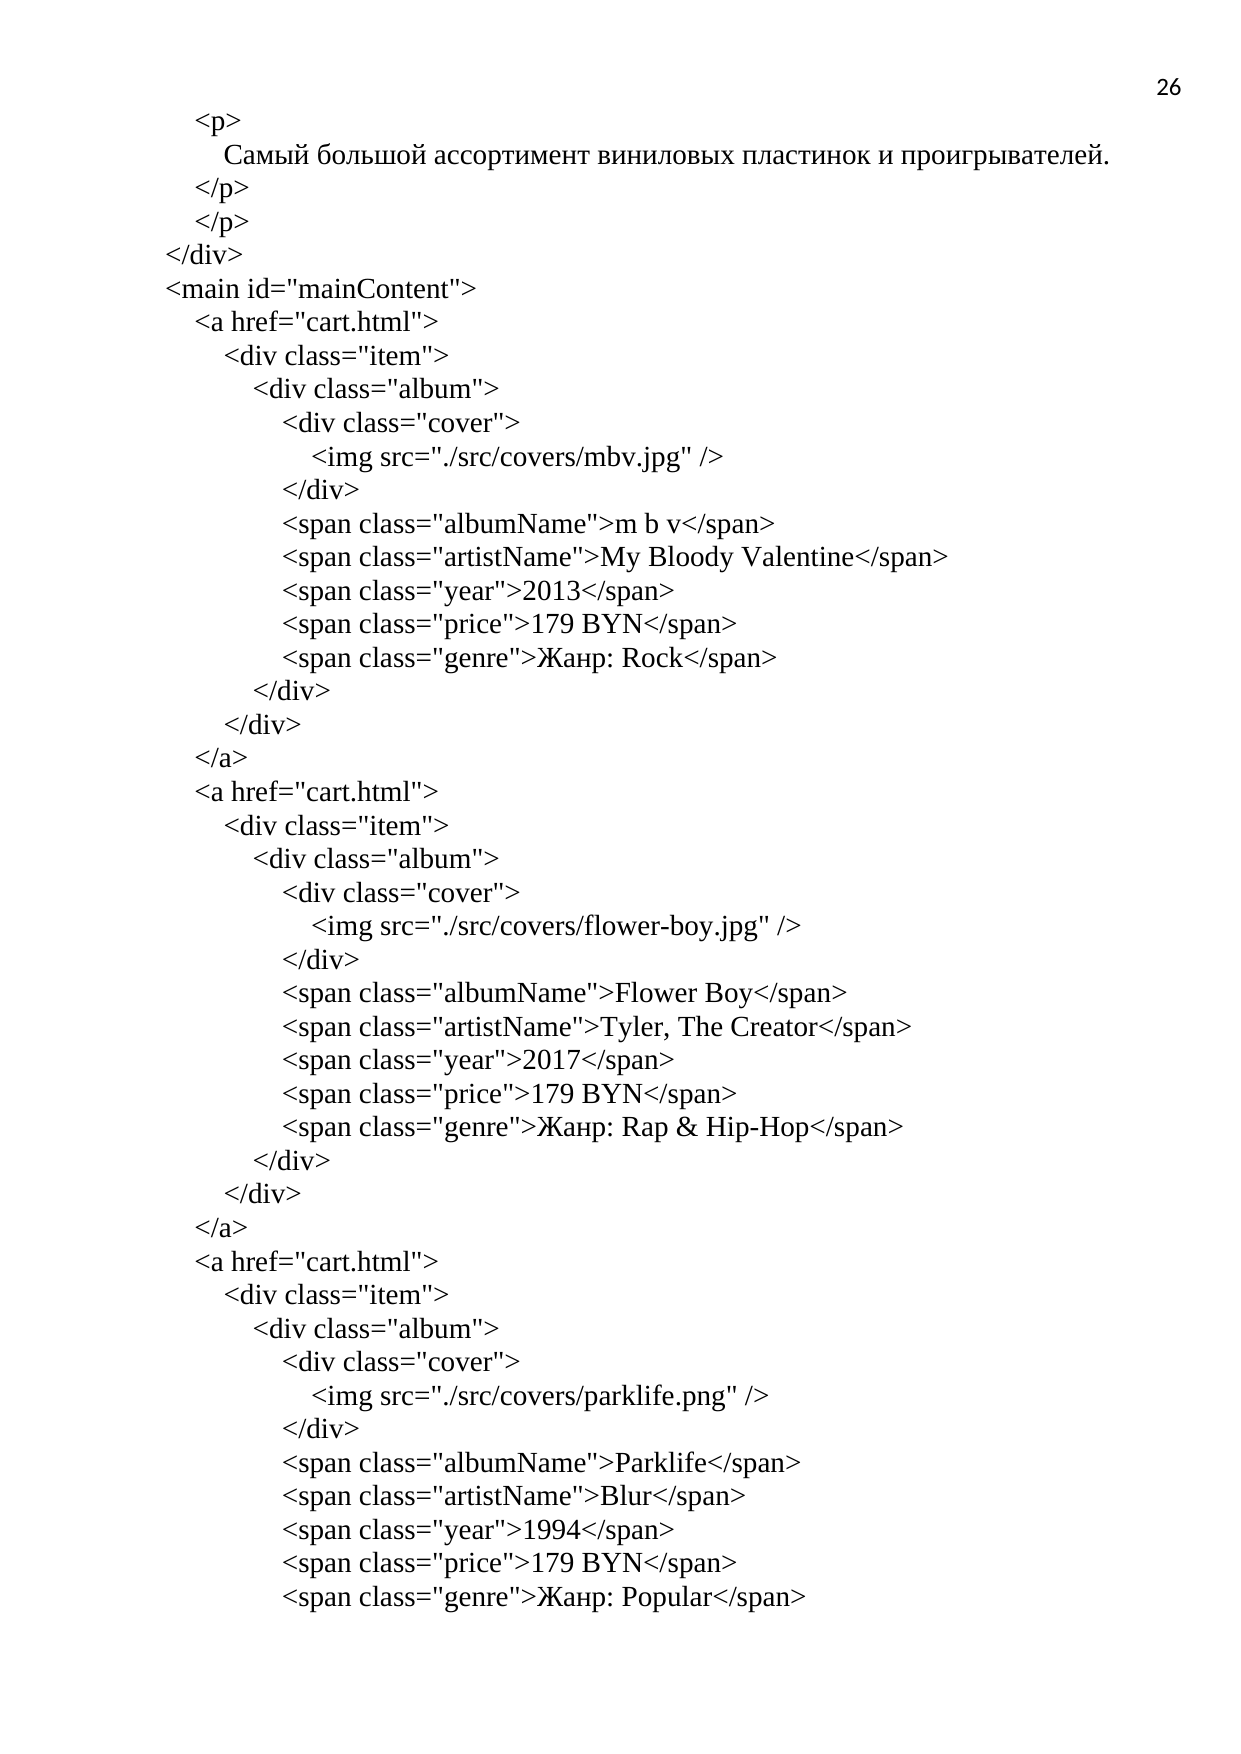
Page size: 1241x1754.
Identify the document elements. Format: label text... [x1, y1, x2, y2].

text </p> [136, 170, 1181, 204]
text <div class="cover"> [136, 1344, 1181, 1378]
text </div> [136, 942, 1181, 975]
text <div class="album"> [136, 1311, 1181, 1344]
text <img src="./src/covers/mbv.jpg" /> [136, 439, 1181, 472]
text <span class="genre">Жанр: Rap & Hip-Hop</span> [136, 1109, 1181, 1143]
text </div> [136, 673, 1181, 707]
text <div class="album"> [136, 841, 1181, 875]
text </div> [136, 1177, 1181, 1210]
text <span class="artistName">Tyler, The Creator</span> [136, 1009, 1181, 1042]
text <span class="artistName">Blur</span> [136, 1478, 1181, 1512]
text <main id="mainContent"> [136, 271, 1181, 304]
text <span class="year">2013</span> [136, 573, 1181, 606]
text <a href="cart.html"> [136, 1244, 1181, 1277]
text <span class="albumName">m b v</span> [136, 506, 1181, 539]
text <div class="item"> [136, 1277, 1181, 1311]
text <span class="year">1994</span> [136, 1512, 1181, 1546]
text <img src="./src/covers/parklife.png" /> [136, 1378, 1181, 1411]
text <span class="genre">Жанр: Popular</span> [136, 1579, 1181, 1613]
text <span class="price">179 BYN</span> [136, 1546, 1181, 1579]
text </div> [136, 237, 1181, 271]
text <span class="genre">Жанр: Rock</span> [136, 640, 1181, 673]
text <img src="./src/covers/flower-boy.jpg" /> [136, 908, 1181, 942]
text <a href="cart.html"> [136, 774, 1181, 808]
text <div class="item"> [136, 808, 1181, 841]
text <div class="cover"> [136, 875, 1181, 908]
text </div> [136, 1143, 1181, 1177]
text </a> [136, 1210, 1181, 1244]
text </div> [136, 1411, 1181, 1445]
text </div> [136, 472, 1181, 506]
text Самый большой ассортимент виниловых пластинок и проигрывателей. [136, 137, 1181, 170]
text <span class="price">179 BYN</span> [136, 606, 1181, 640]
text <a href="cart.html"> [136, 304, 1181, 338]
text <span class="albumName">Parklife</span> [136, 1445, 1181, 1478]
text <div class="album"> [136, 372, 1181, 405]
text <div class="cover"> [136, 405, 1181, 439]
text <span class="price">179 BYN</span> [136, 1076, 1181, 1109]
text </div> [136, 707, 1181, 741]
text <div class="item"> [136, 338, 1181, 372]
text <p> [136, 103, 1181, 137]
text </a> [136, 741, 1181, 774]
text <span class="albumName">Flower Boy</span> [136, 975, 1181, 1009]
text <span class="year">2017</span> [136, 1042, 1181, 1076]
text <span class="artistName">My Bloody Valentine</span> [136, 539, 1181, 573]
text </p> [136, 204, 1181, 237]
